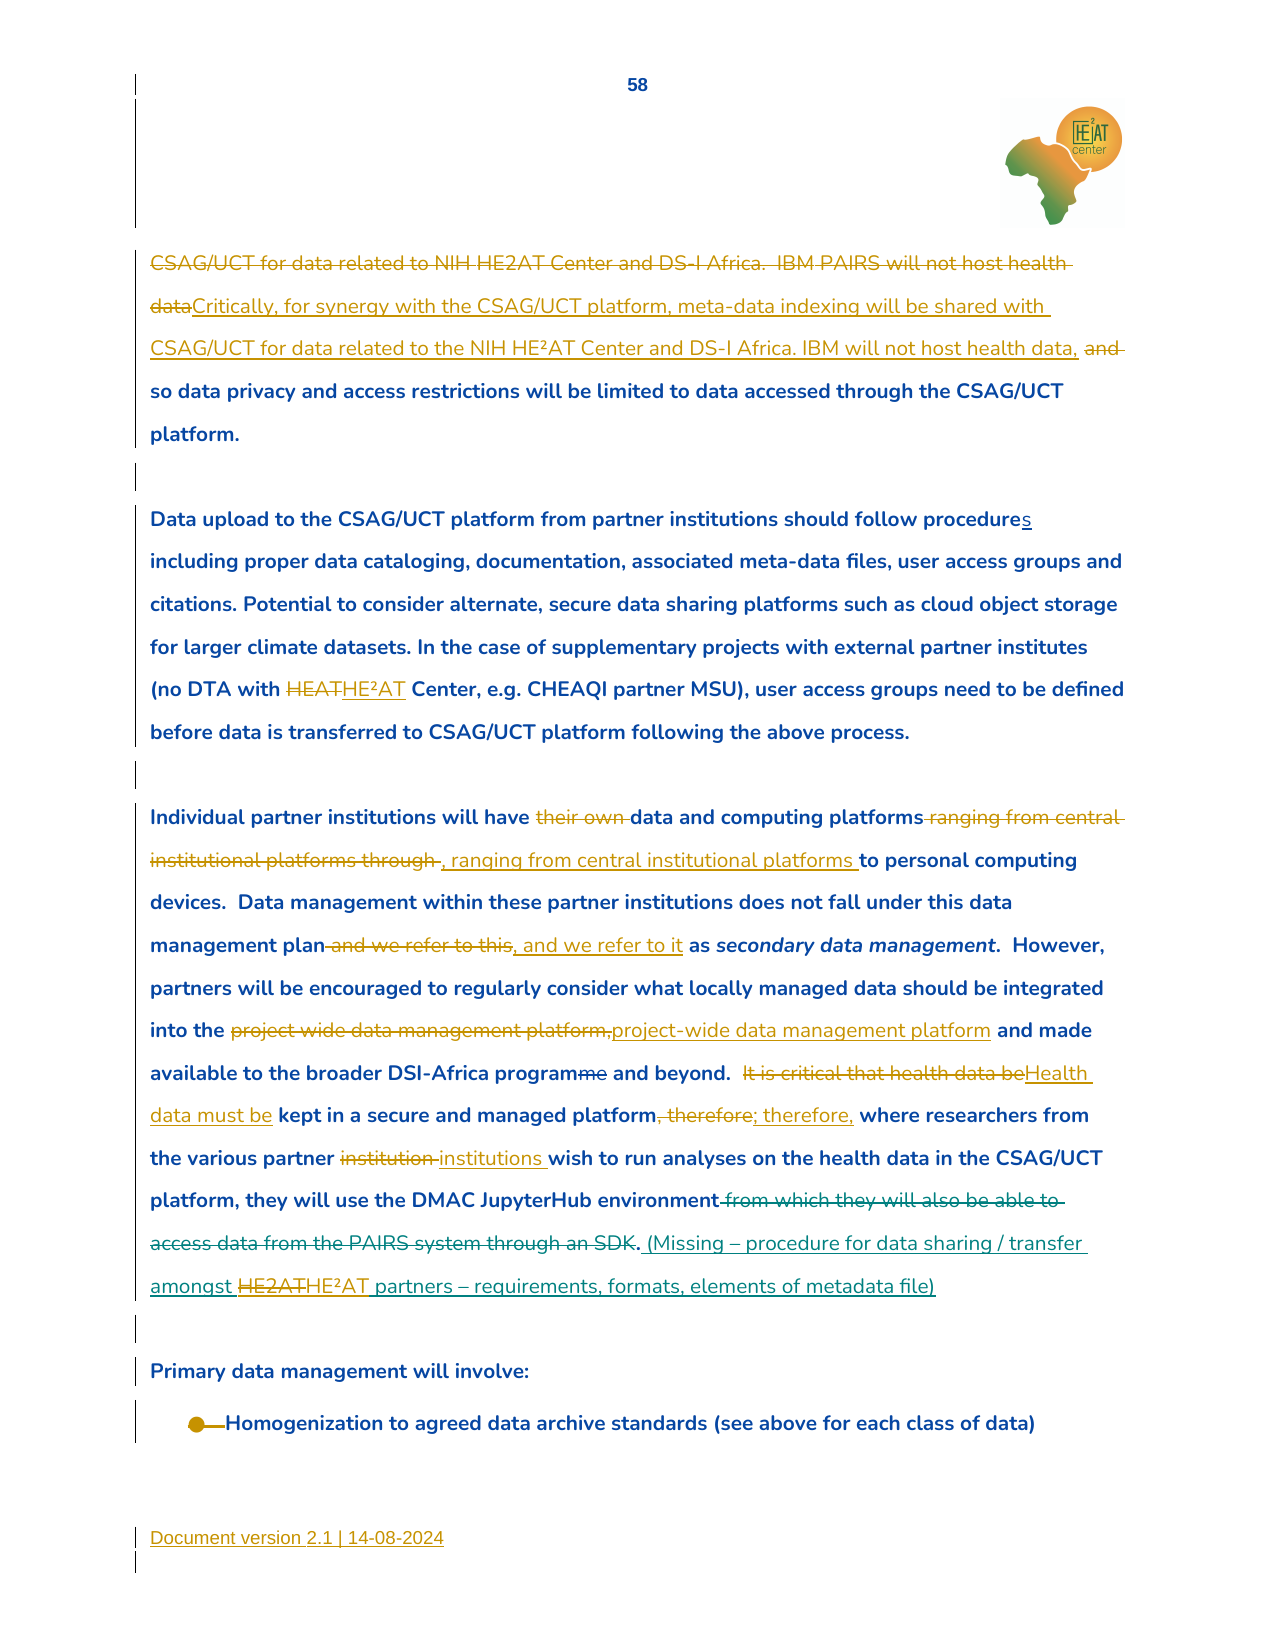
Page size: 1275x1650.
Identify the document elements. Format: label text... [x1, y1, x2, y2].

text Primary data management will involve: [150, 1357, 1125, 1386]
list Homogenization to agreed data archive standards (see above for each class of data) [187, 1400, 1125, 1443]
text Data upload to the CSAG/UCT platform from partner institutions should follow procedure including proper data cataloging, documentation, associated meta-data files, user access groups and citations. Potential to consider alternate, secure data sharing platforms such as cloud object storage for larger climate datasets. In the case of supplementary projects with external partner institutes (no DTA with Center, e.g. CHEAQI partner MSU), user access groups need to be defined before data is transferred to CSAG/UCT platform following the above process. [150, 505, 1125, 747]
text Individual partner institutions will have data and computing platformsto personal computing devices. Data management within these partner institutions does not fall under this data management plan as secondary data management. However, partners will be encouraged to regularly consider what locally managed data should be integrated into the and made available to the broader DSI-Africa program and beyond. kept in a secure and managed platform where researchers from the various partner wish to run analyses on the health data in the CSAG/UCT platform, they will use the DMAC JupyterHub environment. [150, 803, 1125, 1301]
picture [1000, 98, 1125, 228]
